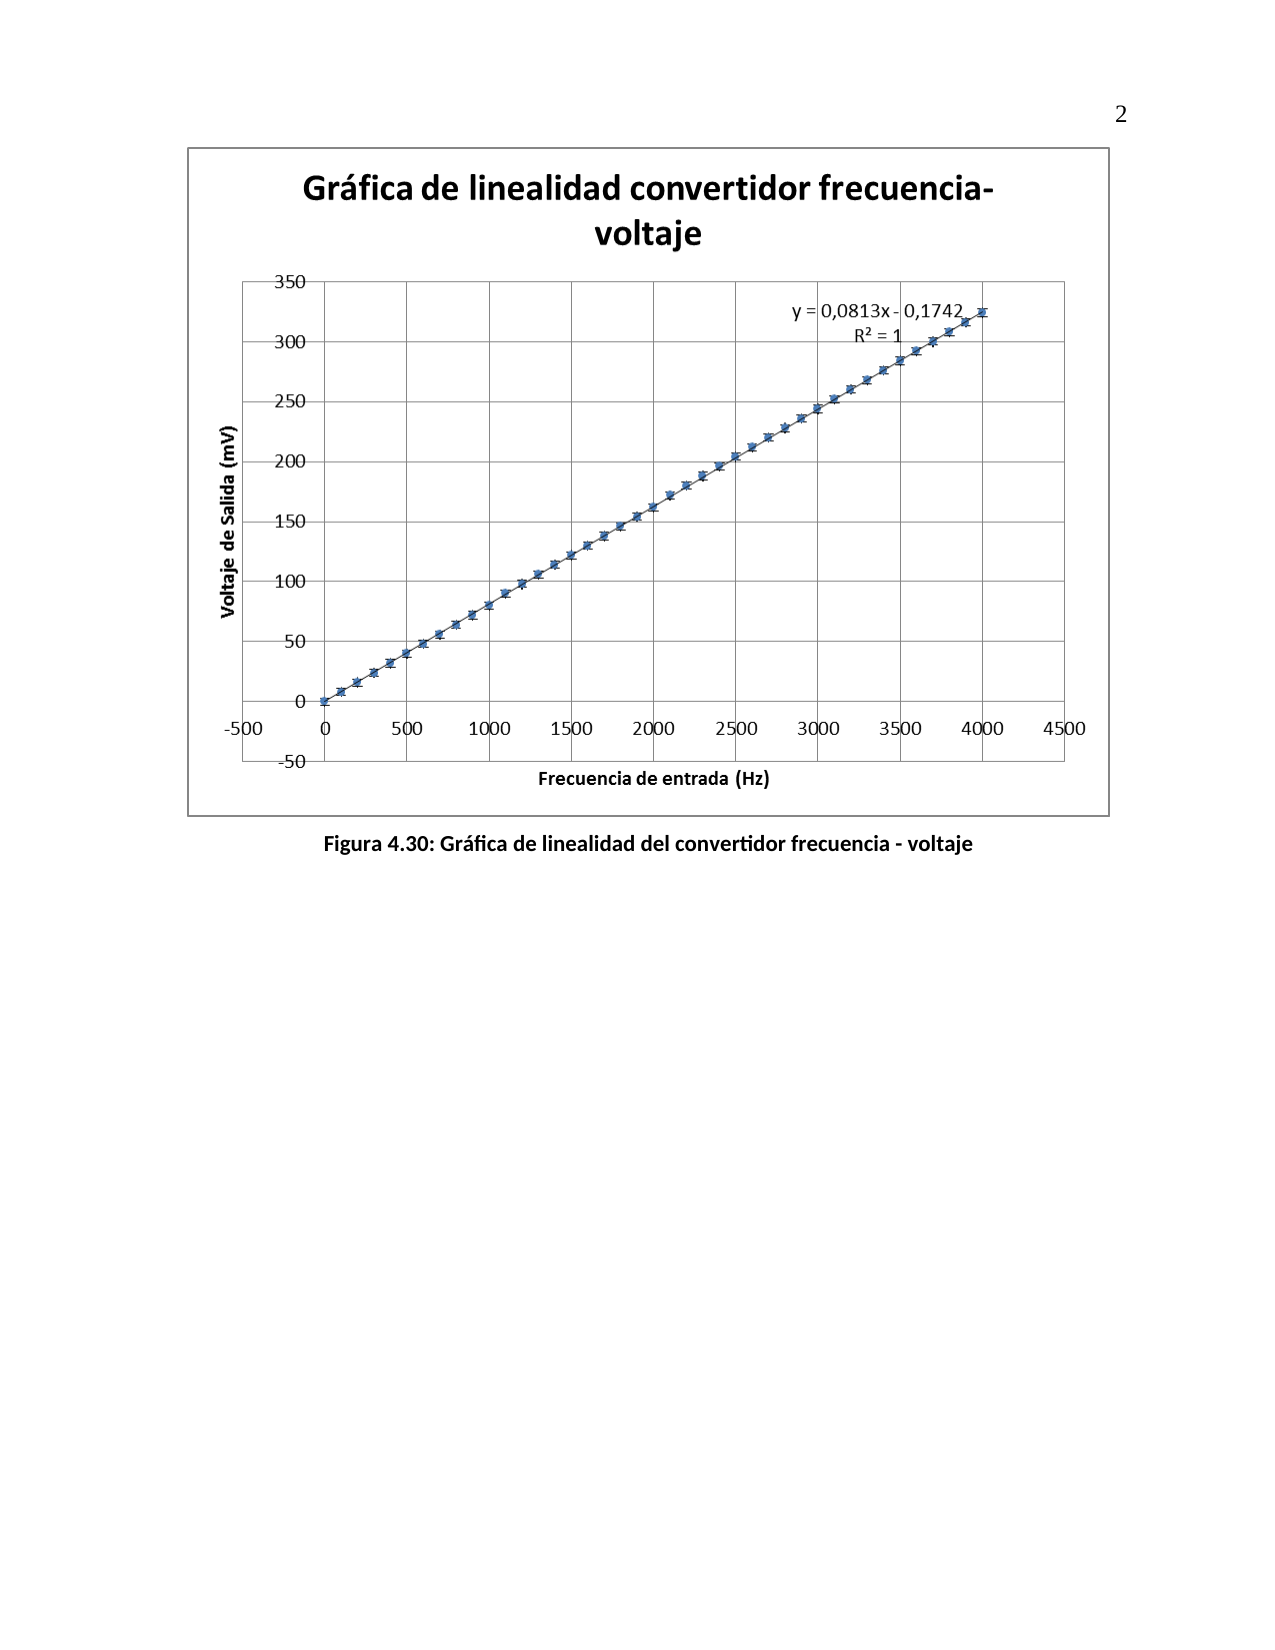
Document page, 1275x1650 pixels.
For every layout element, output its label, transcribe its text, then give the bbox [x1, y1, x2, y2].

picture [187, 147, 1110, 817]
